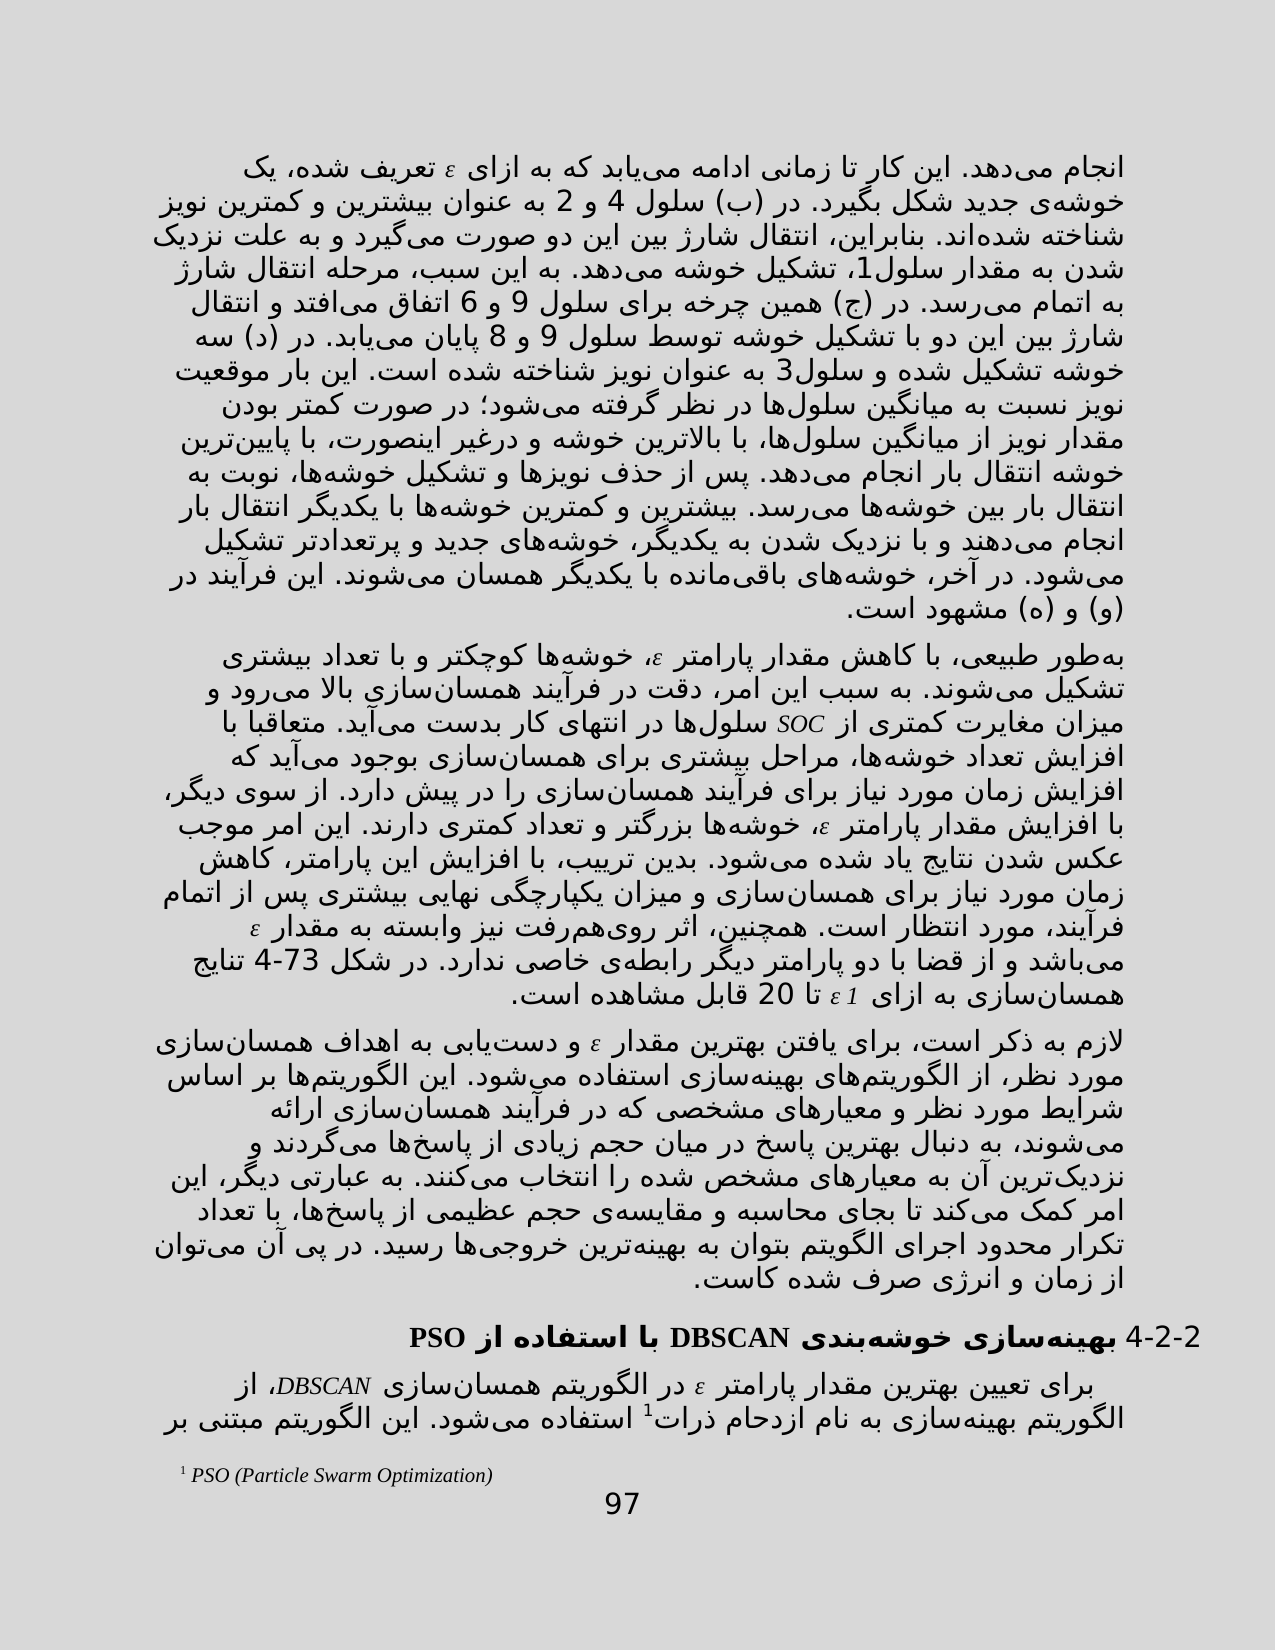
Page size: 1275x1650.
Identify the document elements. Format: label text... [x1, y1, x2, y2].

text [150, 1367, 1125, 1435]
subtitle بهینه‌سازی خوشه‌بندی DBSCAN با استفاده از PSO [150, 1321, 1125, 1355]
text لازم به ذکر است، برای یافتن بهترین مقدار ε و دست‌یابی به اهداف همسان‌سازی مورد نظر، از الگوریتم‌های بهینه‌سازی استفاده می‌شود. این الگوریتم‌ها بر اساس شرایط مورد نظر و معیارهای مشخصی که در فرآیند همسان‌سازی ارائه می‌شوند، به دنبال بهترین پاسخ در میان حجم زیادی از پاسخ‌ها می‌گردند و نزدیک‌ترین آن به معیارهای مشخص شده را انتخاب می‌کنند. به عبارتی دیگر، این امر کمک می‌کند تا بجای محاسبه و مقایسه‌ی حجم عظیمی از پاسخ‌ها، با تعداد تکرار محدود اجرای الگویتم بتوان به بهینه‌ترین خروجی‌ها رسید. در پی آن می‌توان از زمان و انرژی صرف شده کاست. [150, 1024, 1125, 1296]
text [150, 150, 1125, 625]
